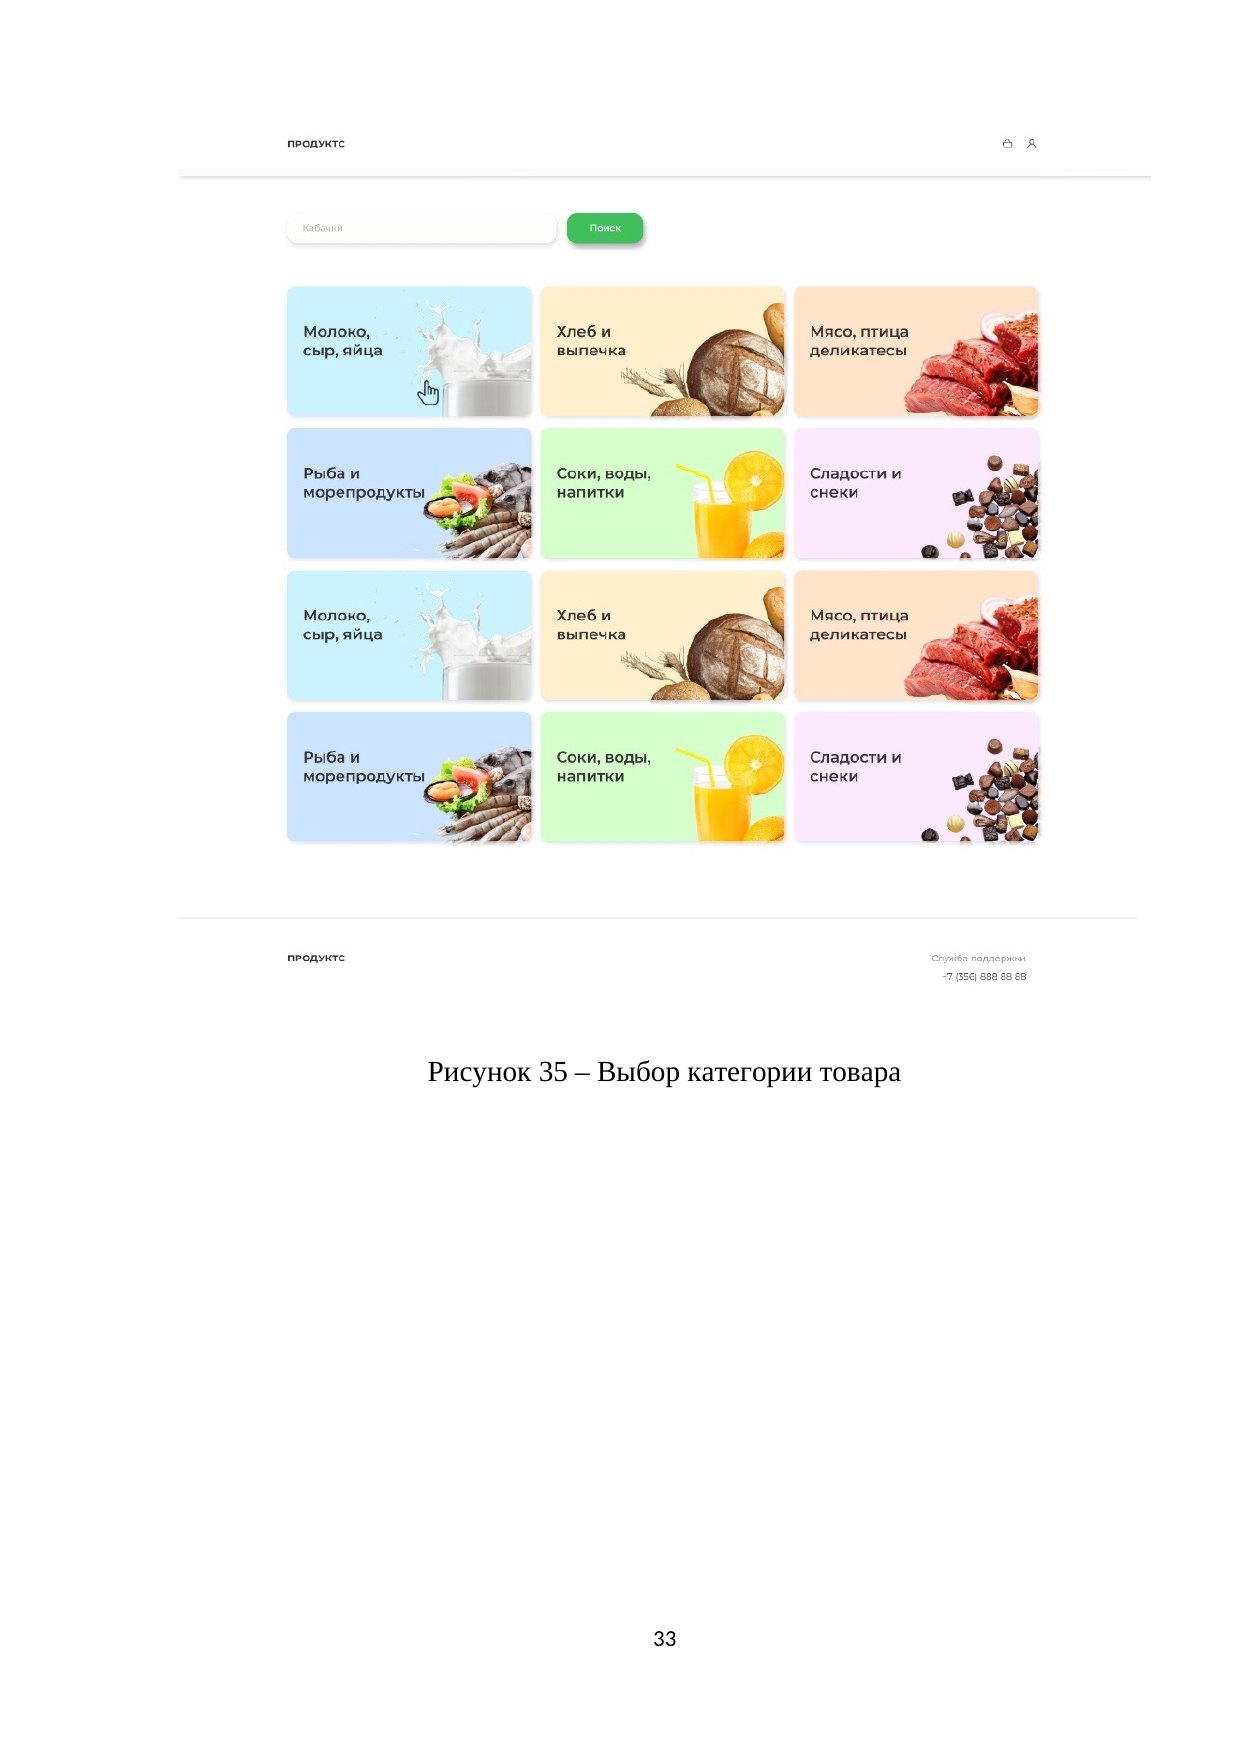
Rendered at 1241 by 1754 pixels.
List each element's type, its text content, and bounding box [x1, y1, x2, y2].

text Рисунок 35 – Выбор категории товара [177, 1054, 1152, 1088]
picture [177, 118, 1152, 1017]
